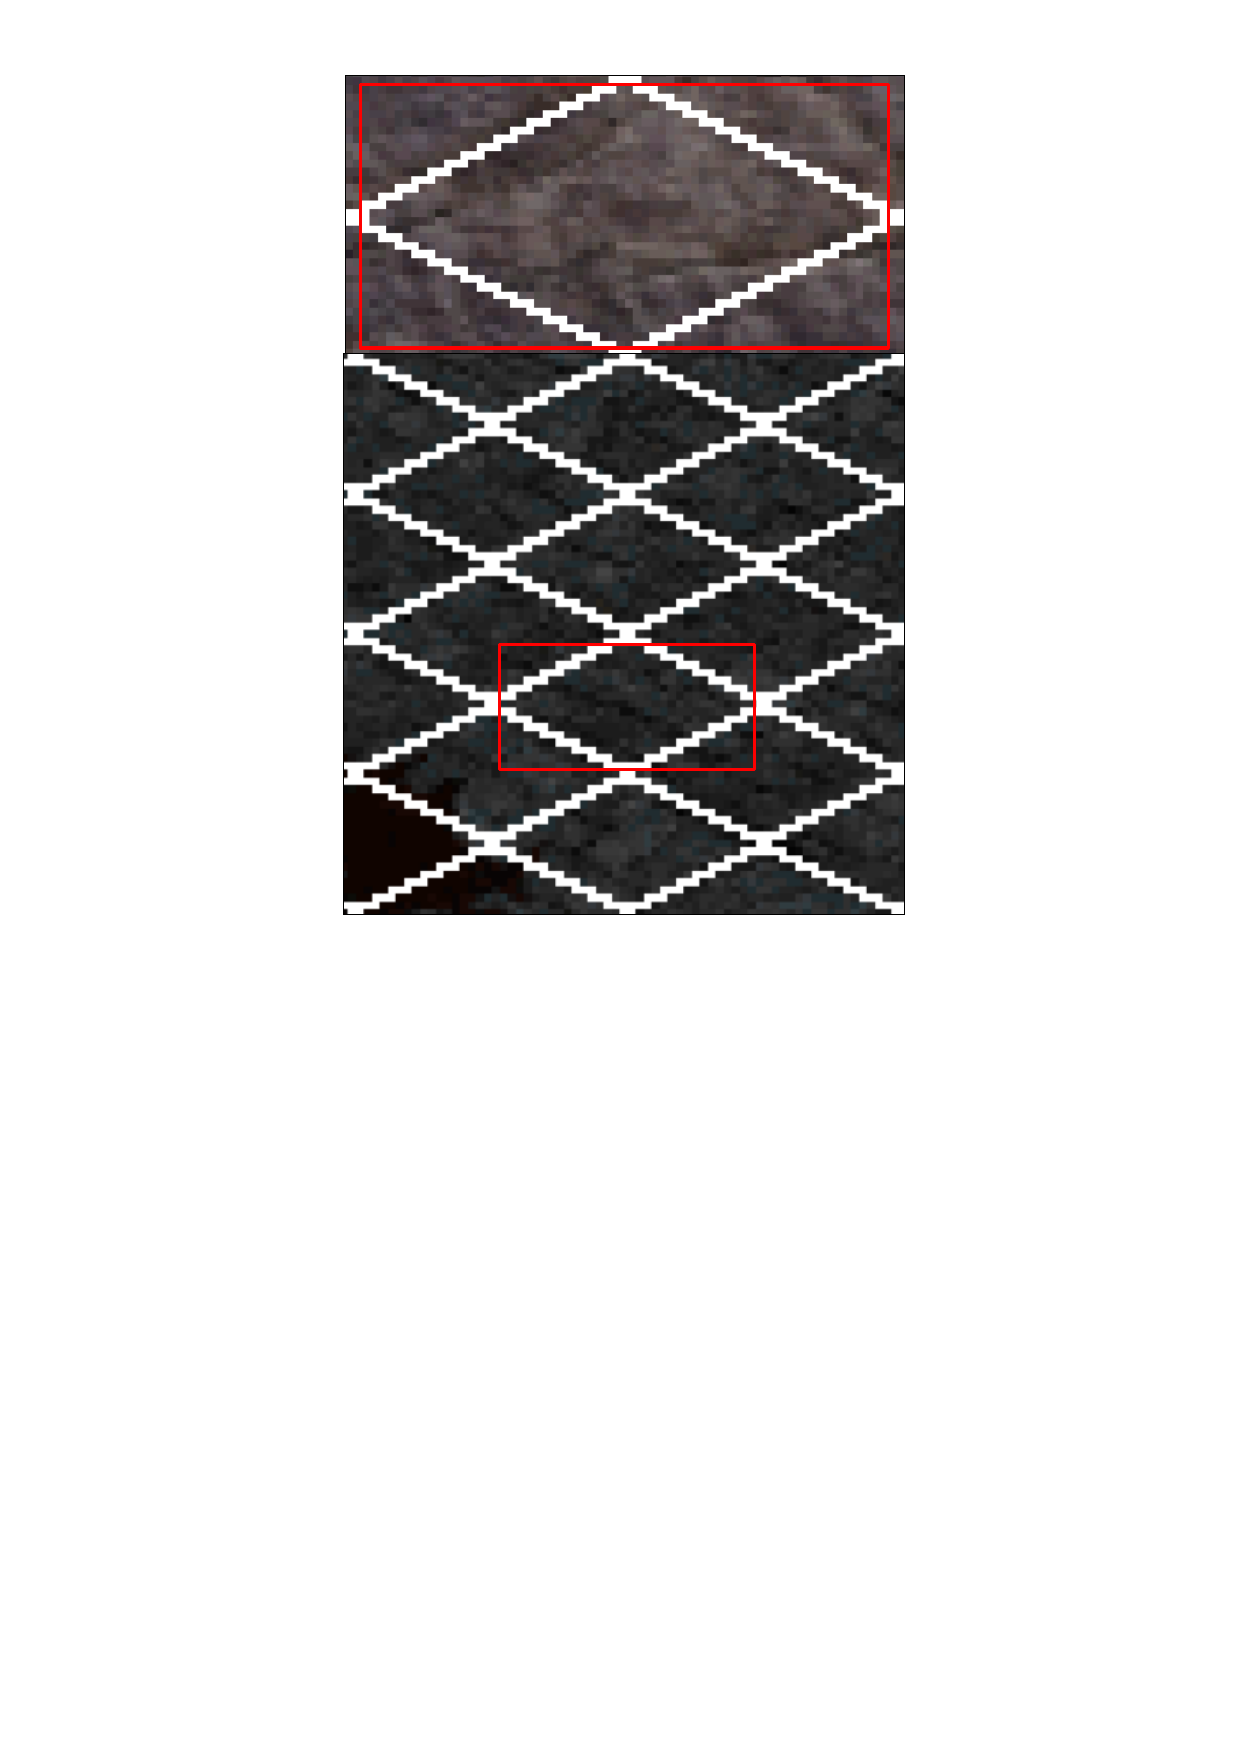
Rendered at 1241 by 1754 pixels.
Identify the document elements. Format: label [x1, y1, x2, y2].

picture [344, 354, 904, 914]
picture [346, 76, 904, 353]
